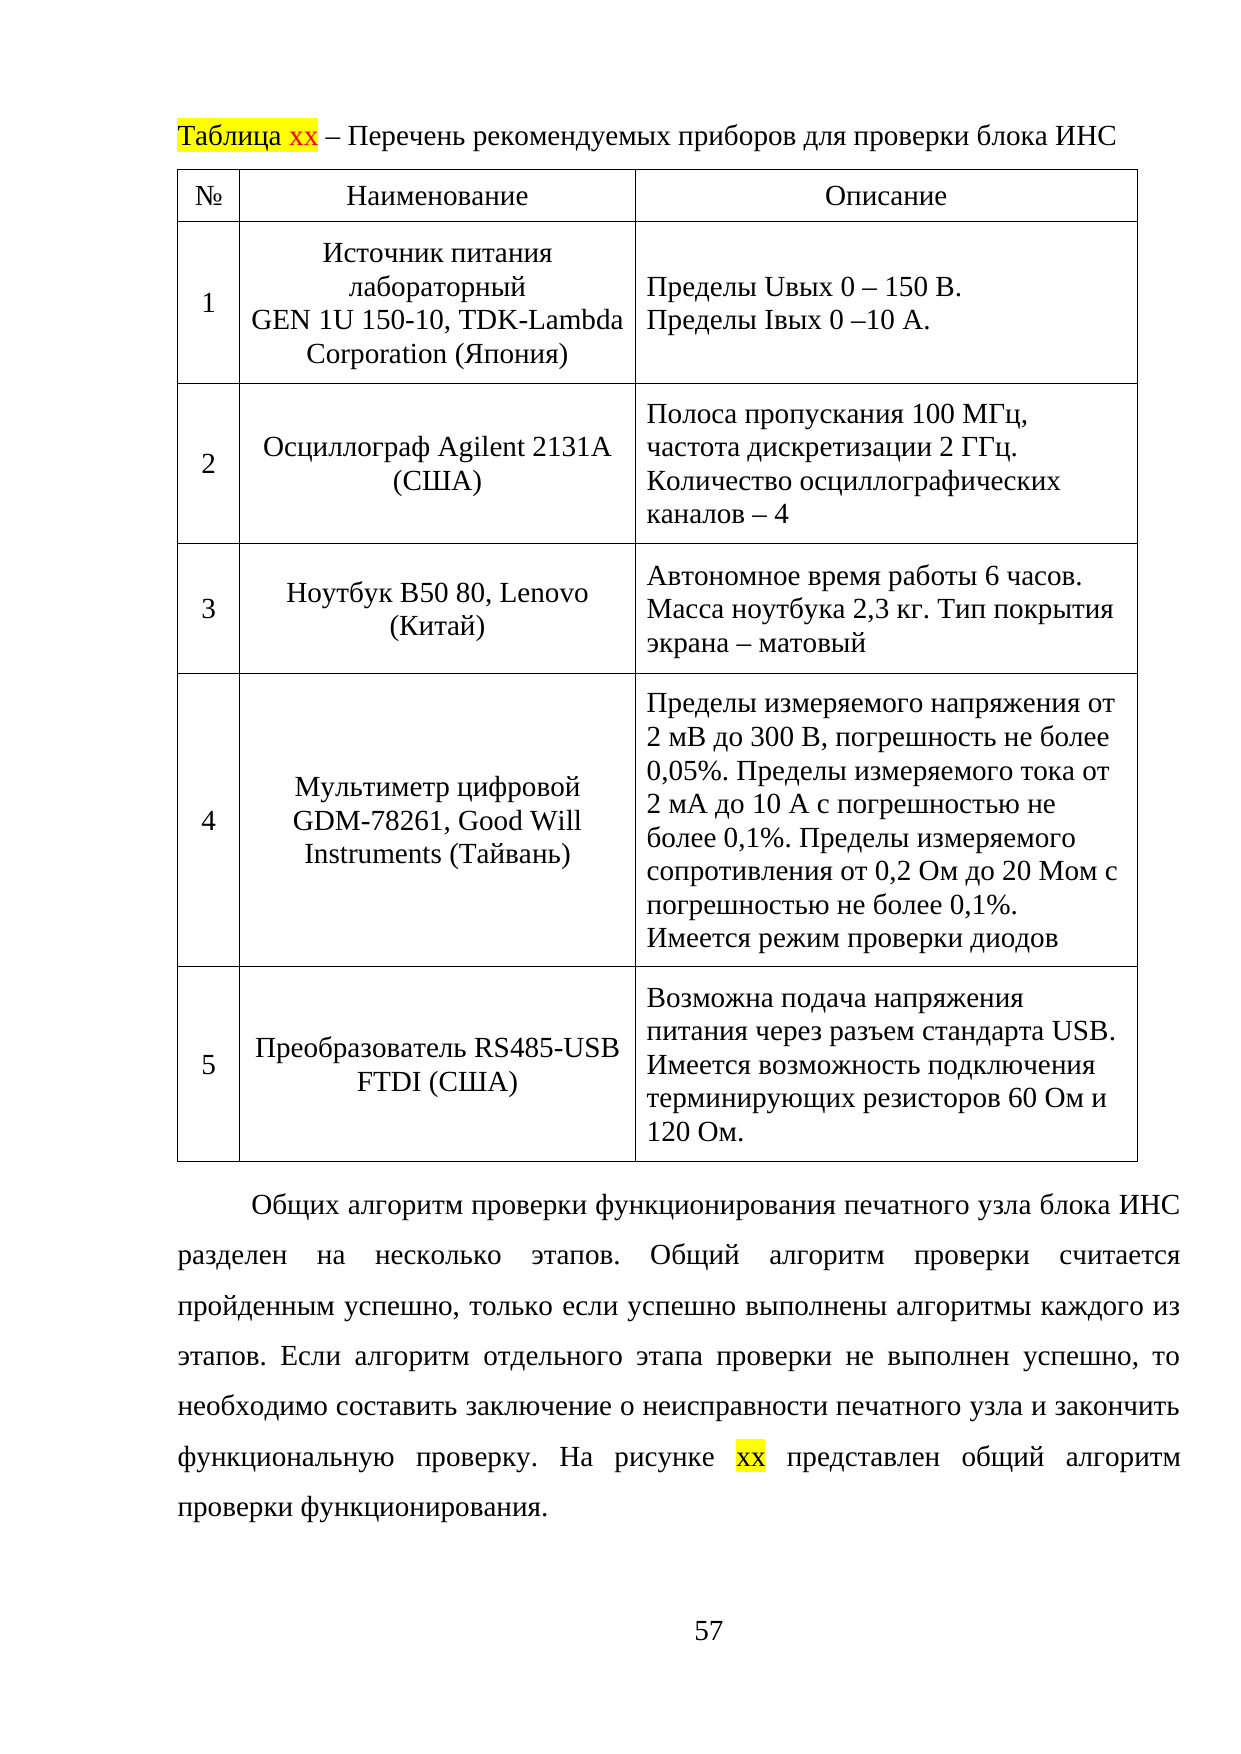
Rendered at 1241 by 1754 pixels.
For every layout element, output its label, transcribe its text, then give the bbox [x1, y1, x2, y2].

text Таблица хх – Перечень рекомендуемых приборов для проверки блока ИНС [318, 118, 1181, 152]
table_cell Автономное время работы 6 часов. Масса ноутбука 2,3 кг. Тип покрытия экрана – матовый [636, 544, 1137, 673]
table_header № [178, 170, 239, 221]
table_cell 5 [178, 967, 239, 1161]
table_cell Осциллограф Agilent 2131A (США) [240, 384, 635, 543]
table_cell 1 [178, 222, 239, 382]
table_cell 3 [178, 544, 239, 673]
table_cell Пределы измеряемого напряжения от 2 мВ до 300 В, погрешность не более 0,05%. Пределы измеряемого тока от 2 мА до 10 А с погрешностью не более 0,1%. Пределы измеряемого сопротивления от 0,2 Ом до 20 Мом с погрешностью не более 0,1%. Имеется режим проверки диодов [636, 674, 1137, 966]
table_cell Источник питания лабораторный GEN 1U 150-10, TDK-Lambda Corporation (Япония) [240, 222, 635, 382]
table_cell Пределы Uвых 0 – 150 В. Пределы Iвых 0 –10 А. [636, 222, 1137, 382]
table_header Наименование [240, 170, 635, 221]
table_cell Возможна подача напряжения питания через разъем стандарта USB. Имеется возможность подключения терминирующих резисторов 60 Ом и 120 Ом. [636, 967, 1137, 1161]
table_cell 4 [178, 674, 239, 966]
table_cell Полоса пропускания 100 МГц, частота дискретизации 2 ГГц. Количество осциллографических каналов – 4 [636, 384, 1137, 543]
table_cell 2 [178, 384, 239, 543]
table_cell Ноутбук B50 80, Lenovo (Китай) [240, 544, 635, 673]
table_cell Мультиметр цифровой GDM-78261, Good Will Instruments (Тайвань) [240, 674, 635, 966]
table_cell Преобразователь RS485-USB FTDI (США) [240, 967, 635, 1161]
text Общих алгоритм проверки функционирования печатного узла блока ИНС разделен на несколько этапов. Общий алгоритм проверки считается пройденным успешно, только если успешно выполнены алгоритмы каждого из этапов. Если алгоритм отдельного этапа проверки не выполнен успешно, то необходимо составить заключение о неисправности печатного узла и закончить функциональную проверку. На рисунке хх представлен общий алгоритм проверки функционирования. [177, 1187, 1181, 1522]
table_header Описание [636, 170, 1137, 221]
